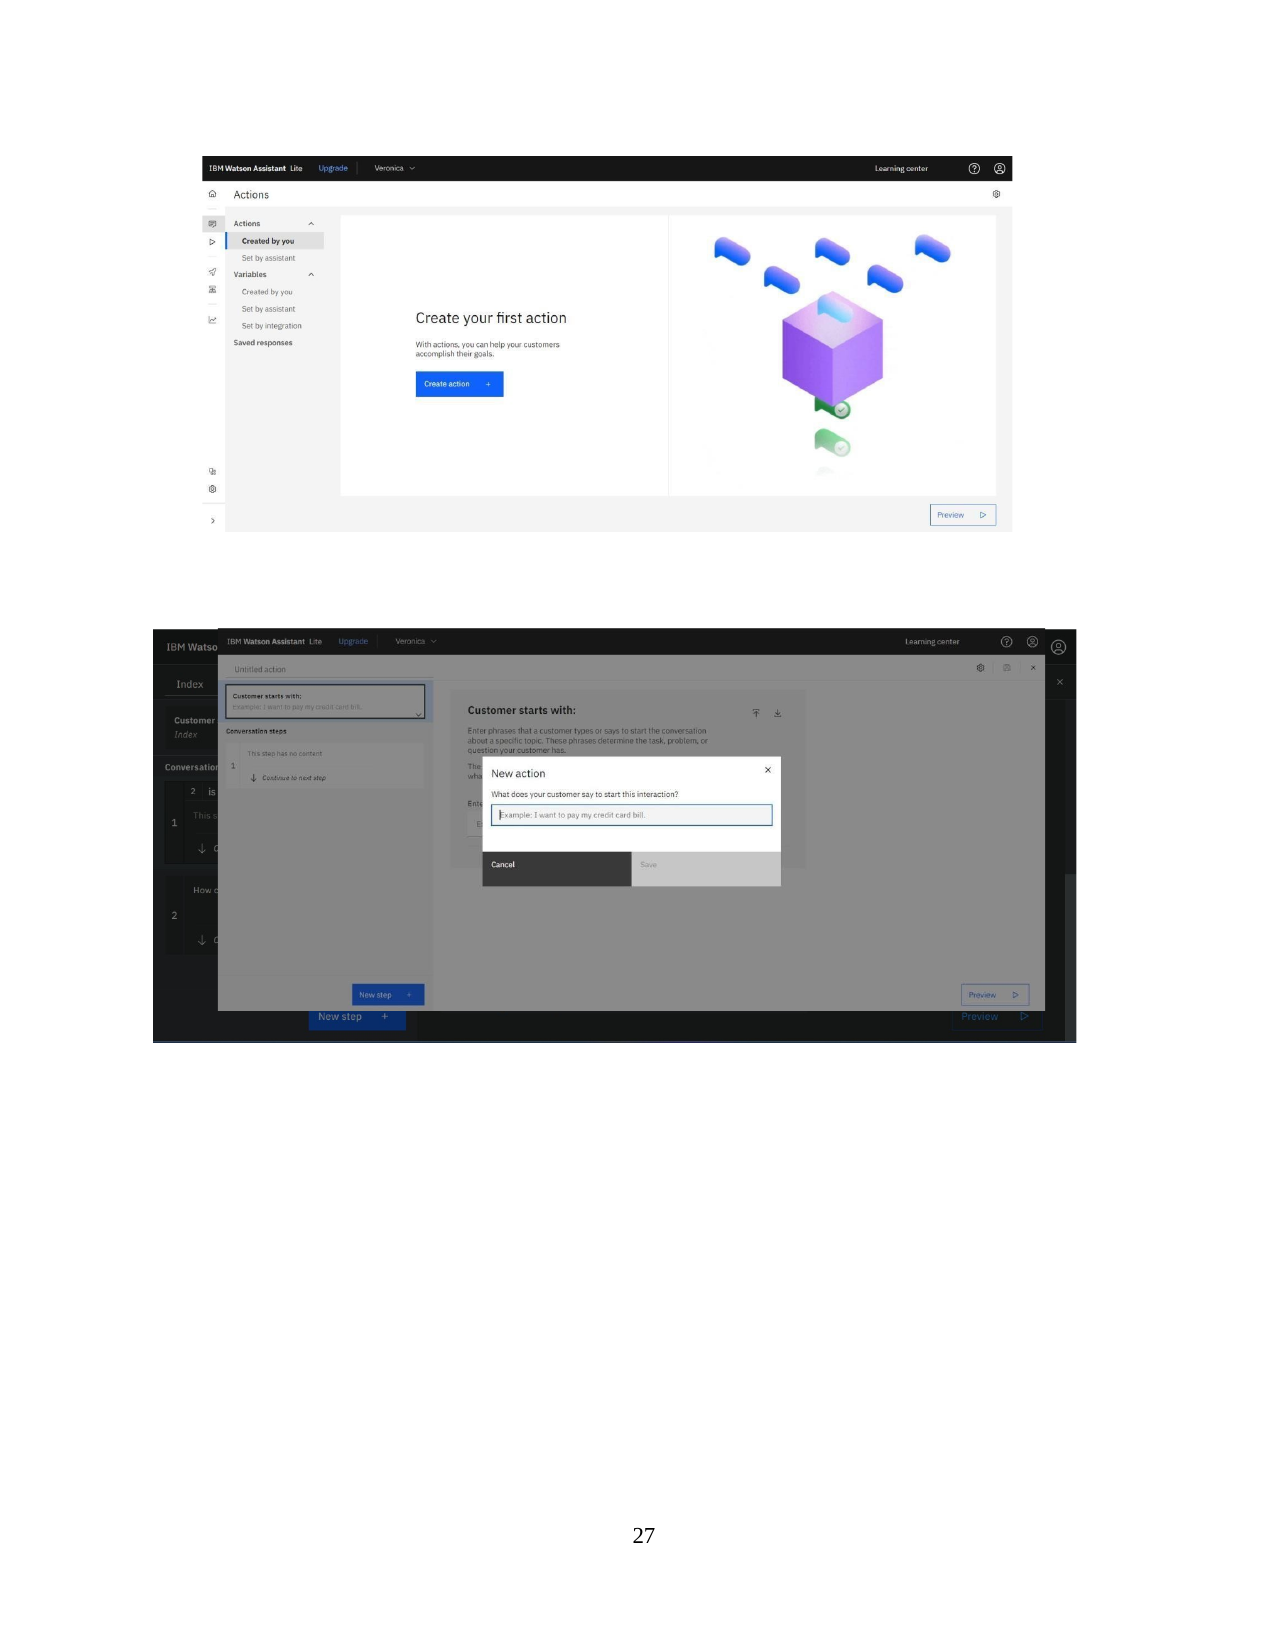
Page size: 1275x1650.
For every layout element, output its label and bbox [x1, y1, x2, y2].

picture [153, 628, 1077, 1043]
picture [202, 156, 1013, 532]
